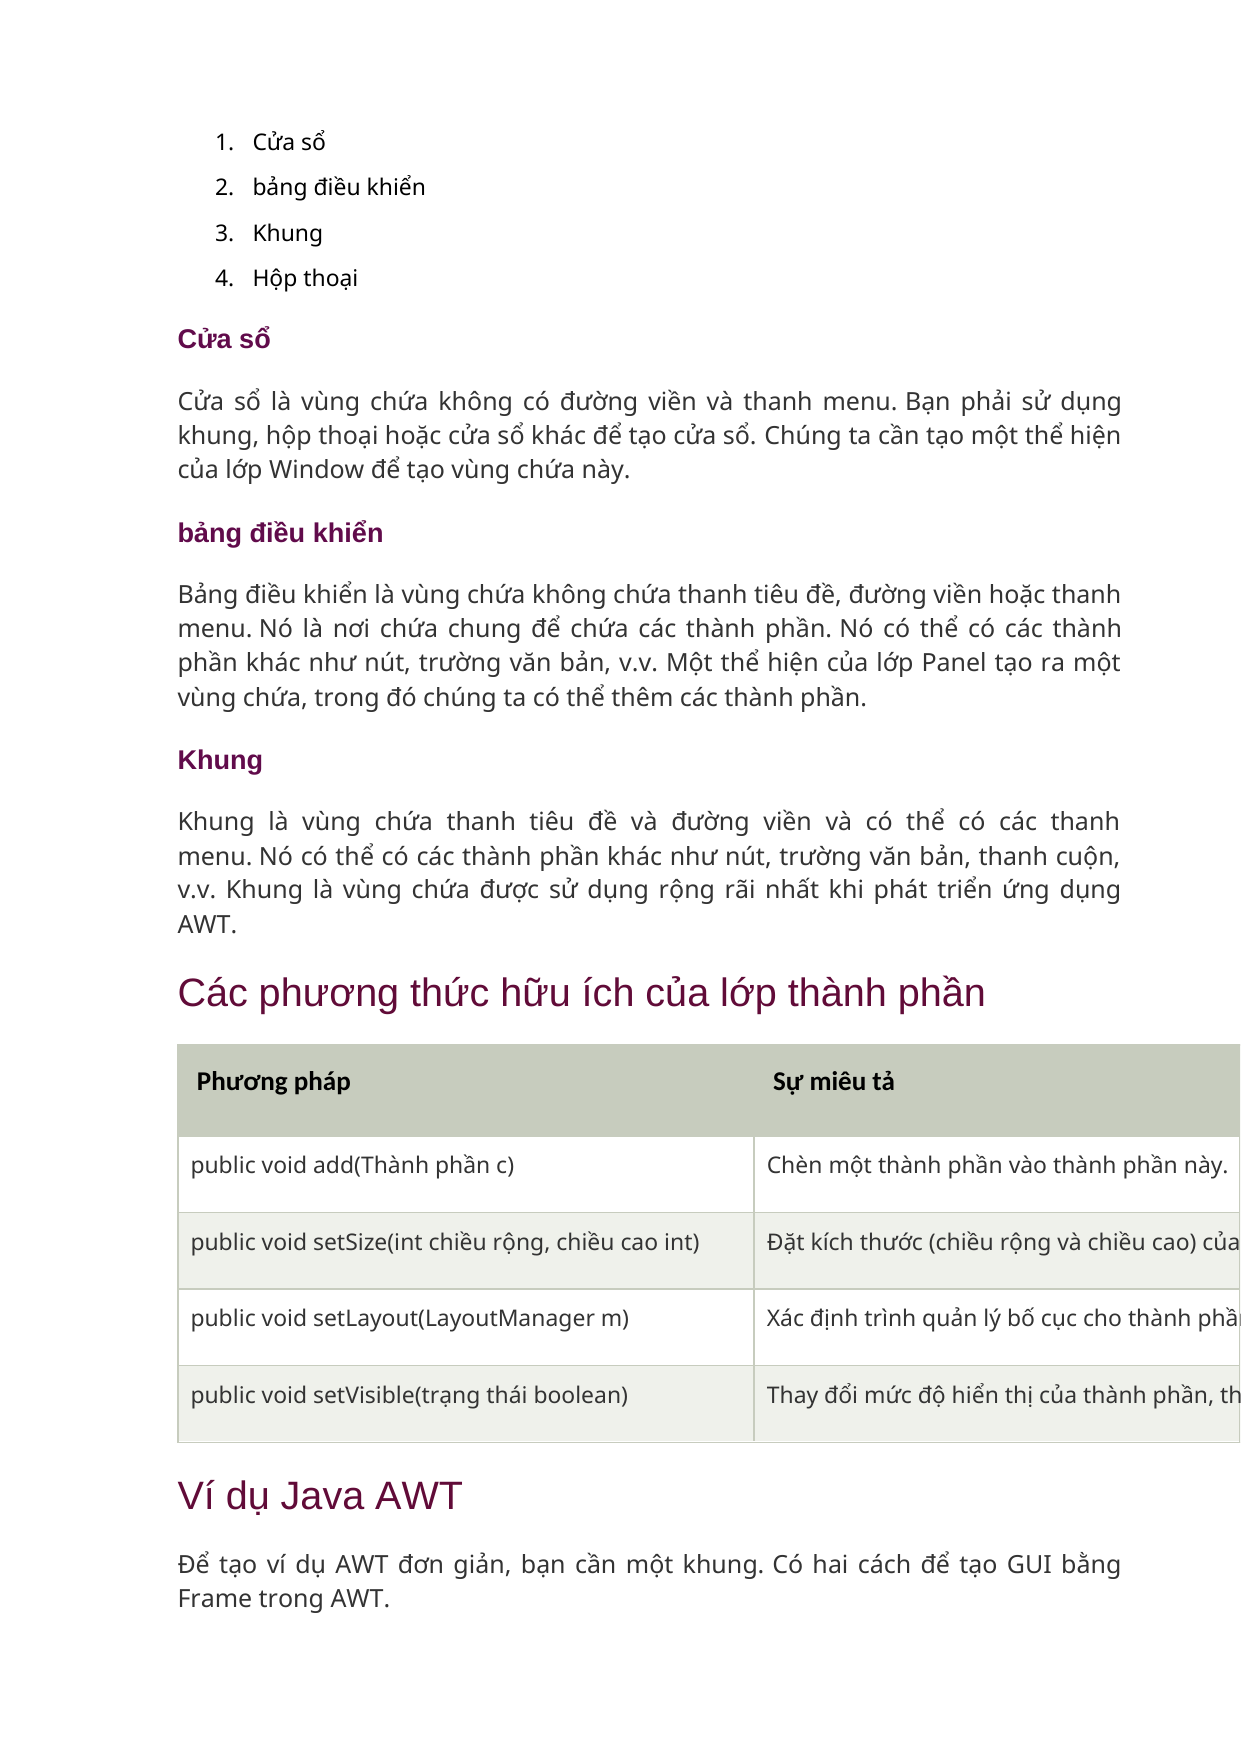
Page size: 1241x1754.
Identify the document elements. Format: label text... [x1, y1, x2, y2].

subtitle Các phương thức hữu ích của lớp thành phần [177, 969, 1122, 1015]
table_cell Đặt kích thước (chiều rộng và chiều cao) của thành phần. [755, 1213, 1239, 1288]
subtitle Cửa sổ [177, 322, 1122, 355]
table_cell public void add(Thành phần c) [179, 1137, 753, 1212]
text Bảng điều khiển là vùng chứa không chứa thanh tiêu đề, đường viền hoặc thanh menu. Nó là nơi chứa chung để chứa các thành phần. Nó có thể có các thành phần khác như nút, trường văn bản, v.v. Một thể hiện của lớp Panel tạo ra một vùng chứa, trong đó chúng ta có thể thêm các thành phần. [177, 577, 1122, 713]
text Khung là vùng chứa thanh tiêu đề và đường viền và có thể có các thanh menu. Nó có thể có các thành phần khác như nút, trường văn bản, thanh cuộn, v.v. Khung là vùng chứa được sử dụng rộng rãi nhất khi phát triển ứng dụng AWT. [177, 804, 1122, 940]
subtitle Ví dụ Java AWT [177, 1472, 1122, 1518]
subtitle Khung [177, 742, 1122, 775]
list Khung [215, 209, 1122, 248]
list Cửa sổ [215, 118, 1122, 157]
text Cửa sổ là vùng chứa không có đường viền và thanh menu. Bạn phải sử dụng khung, hộp thoại hoặc cửa sổ khác để tạo cửa sổ. Chúng ta cần tạo một thể hiện của lớp Window để tạo vùng chứa này. [177, 384, 1122, 486]
table_header Phương pháp [179, 1046, 754, 1135]
text Để tạo ví dụ AWT đơn giản, bạn cần một khung. Có hai cách để tạo GUI bằng Frame trong AWT. [177, 1547, 1122, 1615]
table_cell Thay đổi mức độ hiển thị của thành phần, theo mặc định là sai. [755, 1366, 1239, 1441]
table_cell Xác định trình quản lý bố cục cho thành phần. [755, 1290, 1239, 1365]
table_cell public void setSize(int chiều rộng, chiều cao int) [179, 1213, 753, 1288]
list Hộp thoại [215, 254, 1122, 293]
subtitle bảng điều khiển [177, 515, 1122, 548]
table_cell Chèn một thành phần vào thành phần này. [755, 1137, 1239, 1212]
table_cell public void setLayout(LayoutManager m) [179, 1290, 753, 1365]
table_cell public void setVisible(trạng thái boolean) [179, 1366, 753, 1441]
list bảng điều khiển [215, 163, 1122, 202]
table_header Sự miêu tả [754, 1046, 1239, 1135]
